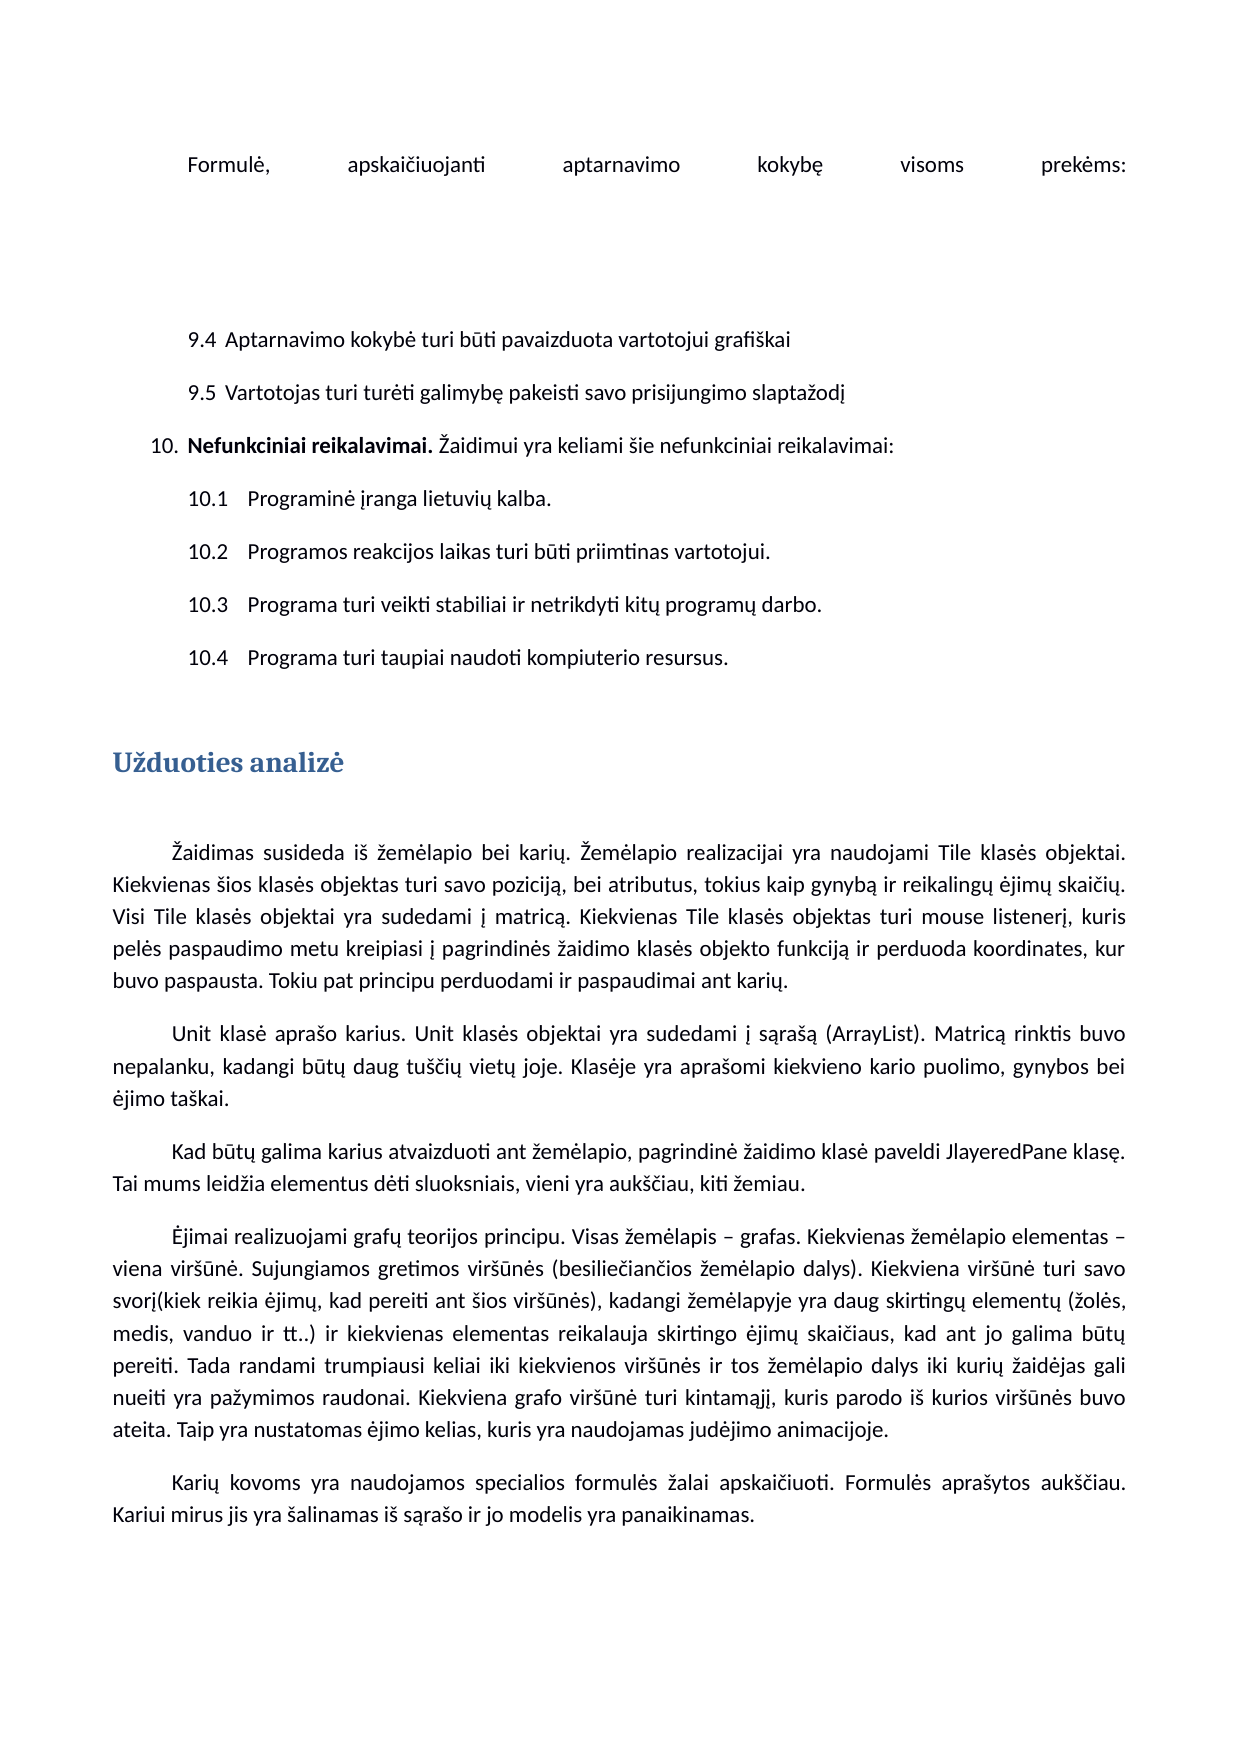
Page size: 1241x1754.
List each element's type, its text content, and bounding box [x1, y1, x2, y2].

list Programos reakcijos laikas turi būti priimtinas vartotojui. [187, 537, 1128, 565]
text Žaidimas susideda iš žemėlapio bei karių. Žemėlapio realizacijai yra naudojami Tile klasės objektai. Kiekvienas šios klasės objektas turi savo poziciją, bei atributus, tokius kaip gynybą ir reikalingų ėjimų skaičių. Visi Tile klasės objektai yra sudedami į matricą. Kiekvienas Tile klasės objektas turi mouse listenerį, kuris pelės paspaudimo metu kreipiasi į pagrindinės žaidimo klasės objekto funkciją ir perduoda koordinates, kur buvo paspausta. Tokiu pat principu perduodami ir paspaudimai ant karių. [112, 838, 1128, 994]
list Programa turi taupiai naudoti kompiuterio resursus. [187, 643, 1128, 671]
list Nefunkciniai reikalavimai. Žaidimui yra keliami šie nefunkciniai reikalavimai: [150, 431, 1128, 459]
list Programinė įranga lietuvių kalba. [187, 484, 1128, 512]
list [187, 150, 1128, 300]
text Unit klasė aprašo karius. Unit klasės objektai yra sudedami į sąrašą (ArrayList). Matricą rinktis buvo nepalanku, kadangi būtų daug tuščių vietų joje. Klasėje yra aprašomi kiekvieno kario puolimo, gynybos bei ėjimo taškai. [112, 1019, 1128, 1112]
list Užduoties analizė [112, 746, 1128, 780]
text Karių kovoms yra naudojamos specialios formulės žalai apskaičiuoti. Formulės aprašytos aukščiau. Kariui mirus jis yra šalinamas iš sąrašo ir jo modelis yra panaikinamas. [112, 1468, 1128, 1528]
text Ėjimai realizuojami grafų teorijos principu. Visas žemėlapis – grafas. Kiekvienas žemėlapio elementas – viena viršūnė. Sujungiamos gretimos viršūnės (besiliečiančios žemėlapio dalys). Kiekviena viršūnė turi savo svorį(kiek reikia ėjimų, kad pereiti ant šios viršūnės), kadangi žemėlapyje yra daug skirtingų elementų (žolės, medis, vanduo ir tt..) ir kiekvienas elementas reikalauja skirtingo ėjimų skaičiaus, kad ant jo galima būtų pereiti. Tada randami trumpiausi keliai iki kiekvienos viršūnės ir tos žemėlapio dalys iki kurių žaidėjas gali nueiti yra pažymimos raudonai. Kiekviena grafo viršūnė turi kintamąjį, kuris parodo iš kurios viršūnės buvo ateita. Taip yra nustatomas ėjimo kelias, kuris yra naudojamas judėjimo animacijoje. [112, 1222, 1128, 1443]
list Vartotojas turi turėti galimybę pakeisti savo prisijungimo slaptažodį [187, 378, 1128, 406]
list Aptarnavimo kokybė turi būti pavaizduota vartotojui grafiškai [187, 325, 1128, 353]
list Programa turi veikti stabiliai ir netrikdyti kitų programų darbo. [187, 590, 1128, 618]
text Kad būtų galima karius atvaizduoti ant žemėlapio, pagrindinė žaidimo klasė paveldi JlayeredPane klasę. Tai mums leidžia elementus dėti sluoksniais, vieni yra aukščiau, kiti žemiau. [112, 1137, 1128, 1197]
